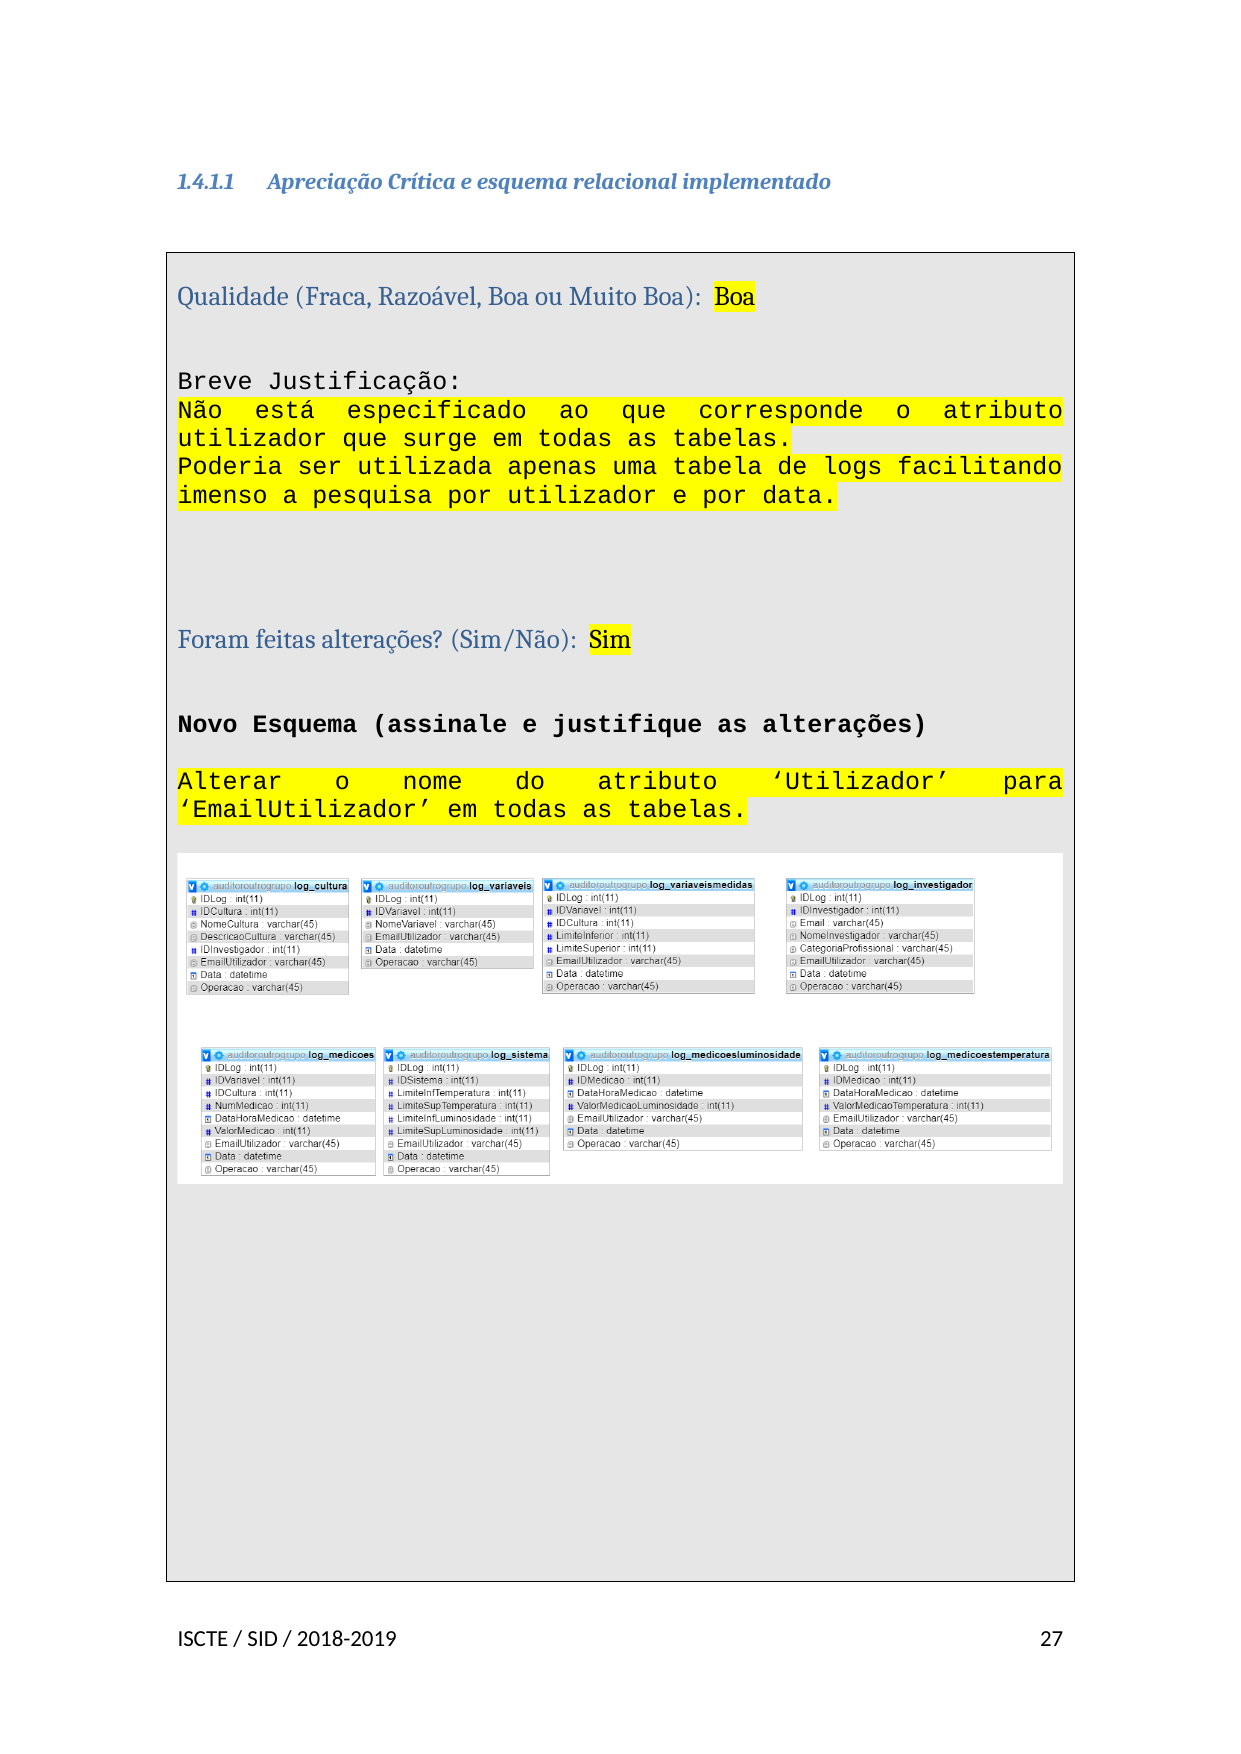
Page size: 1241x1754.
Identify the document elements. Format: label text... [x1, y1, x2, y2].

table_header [167, 253, 1074, 1581]
picture [177, 853, 1063, 1184]
subtitle Apreciação Crítica e esquema relacional implementado [177, 168, 1063, 195]
